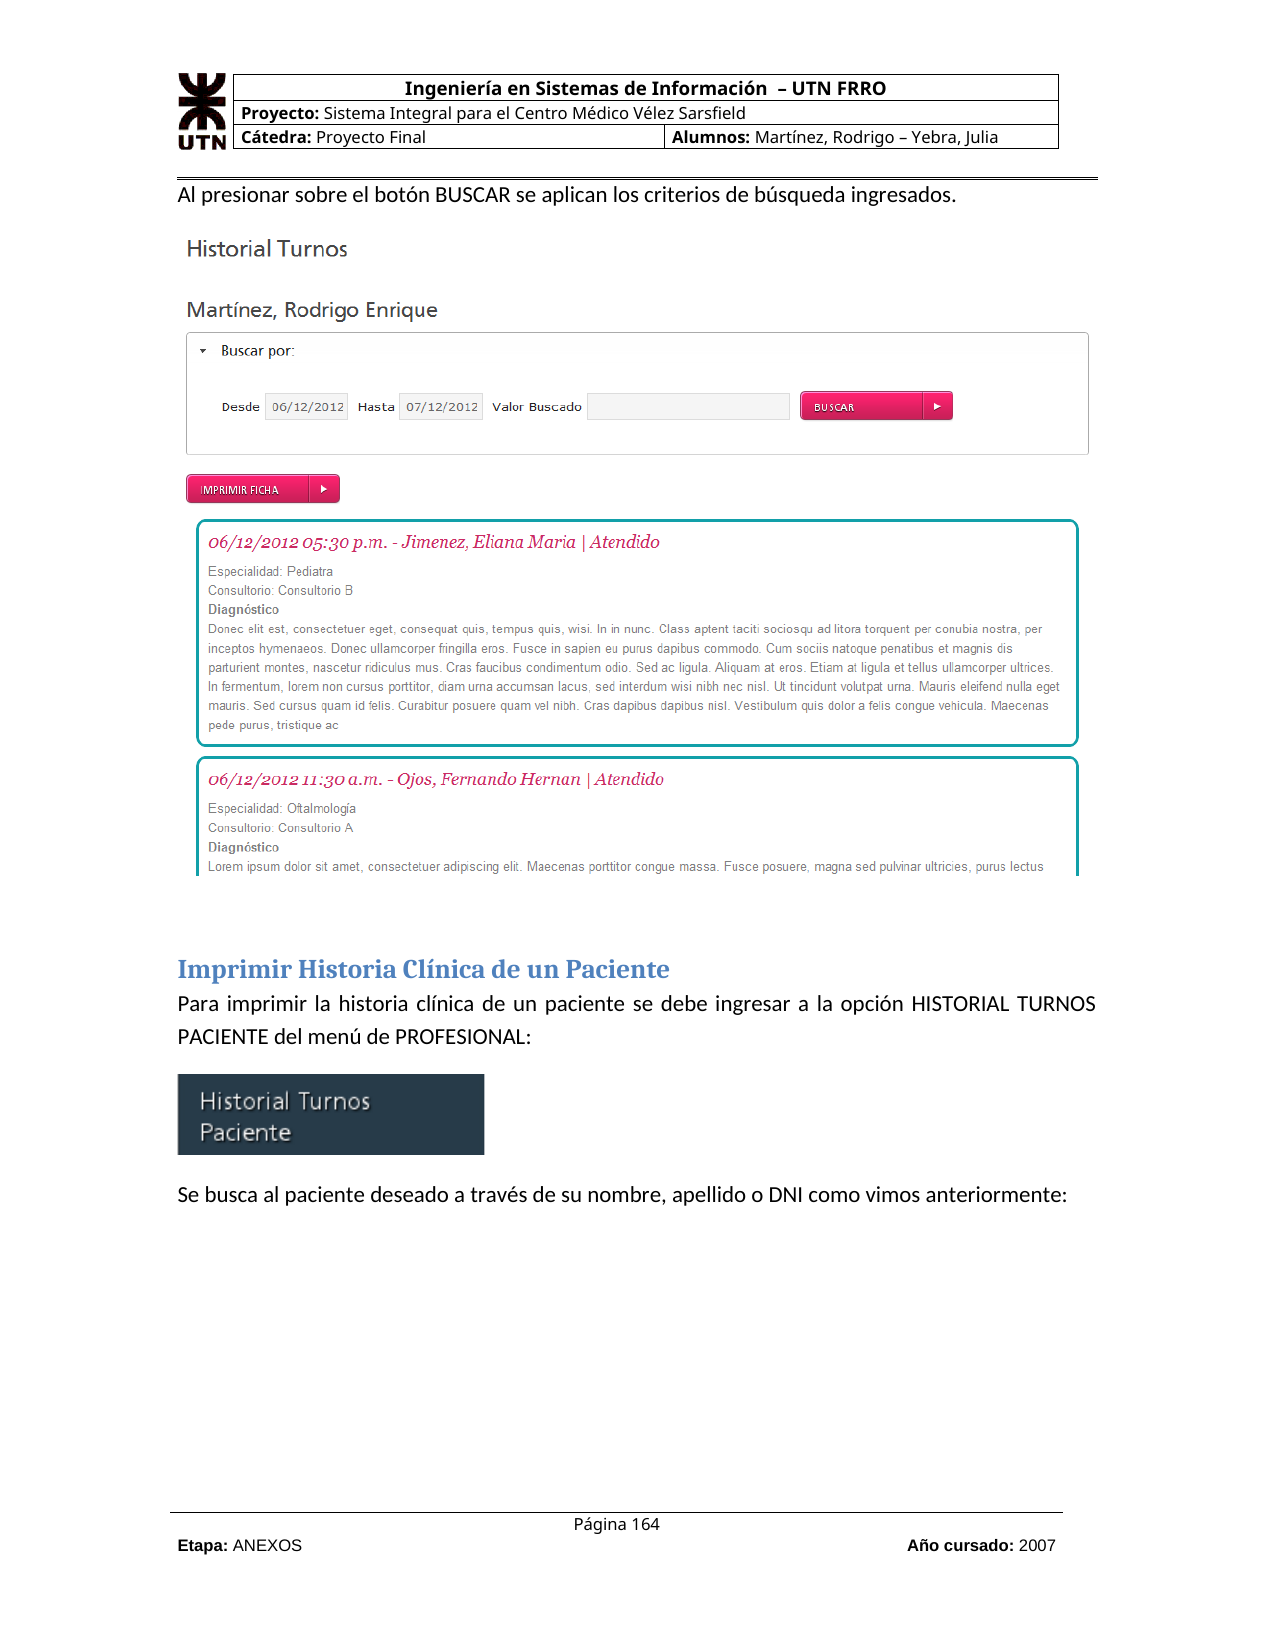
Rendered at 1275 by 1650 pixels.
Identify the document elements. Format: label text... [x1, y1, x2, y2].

text Se busca al paciente deseado a través de su nombre, apellido o DNI como vimos anteriormente: [177, 1180, 1098, 1208]
picture [177, 73, 226, 150]
text Para imprimir la historia clínica de un paciente se debe ingresar a la opción HISTORIAL TURNOS PACIENTE del menú de PROFESIONAL: [177, 989, 1098, 1050]
subtitle Imprimir Historia Clínica de un Paciente [177, 954, 1098, 985]
text Al presionar sobre el botón BUSCAR se aplican los criterios de búsqueda ingresados. [177, 180, 1098, 208]
picture [177, 1074, 485, 1155]
picture [177, 232, 1098, 876]
